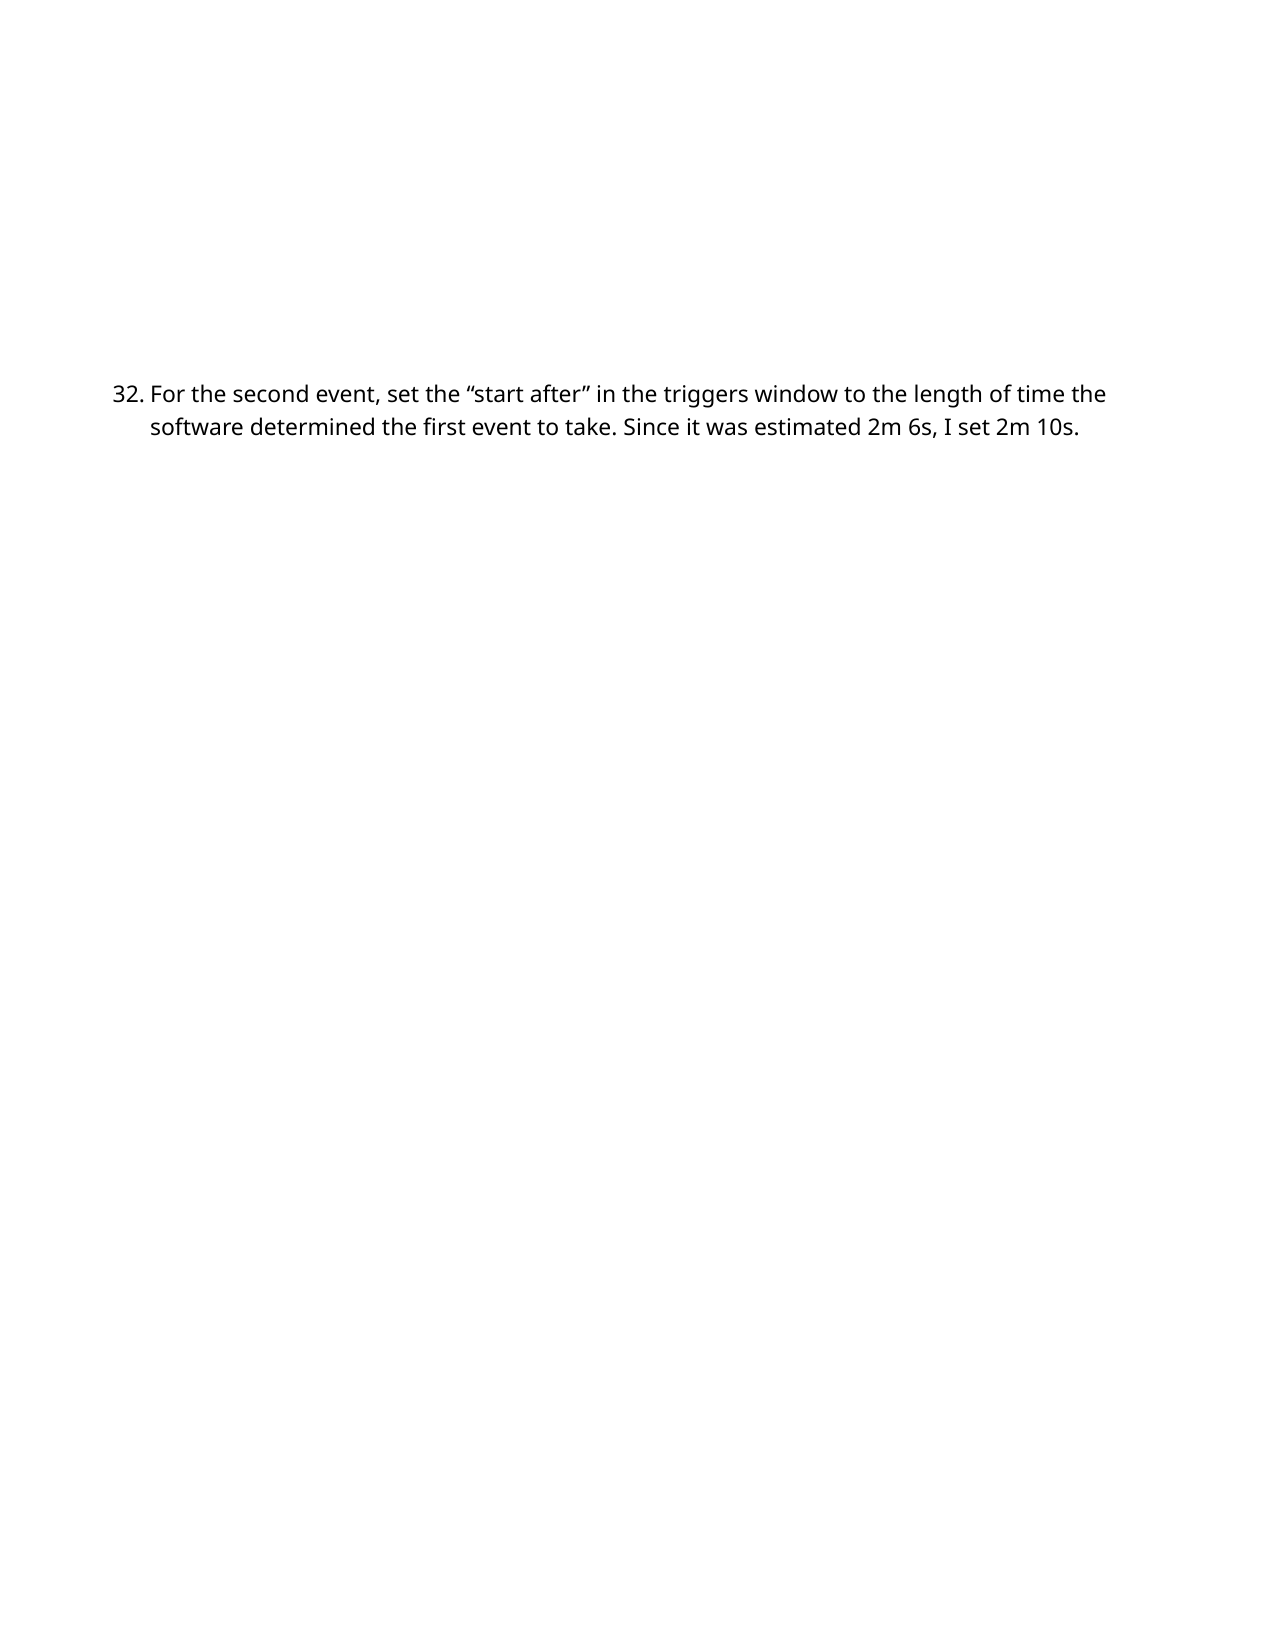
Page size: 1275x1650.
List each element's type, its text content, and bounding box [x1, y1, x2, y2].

list For the second event, set the “start after” in the triggers window to the length of time the software determined the first event to take. Since it was estimated 2m 6s, I set 2m 10s. [112, 377, 1200, 442]
